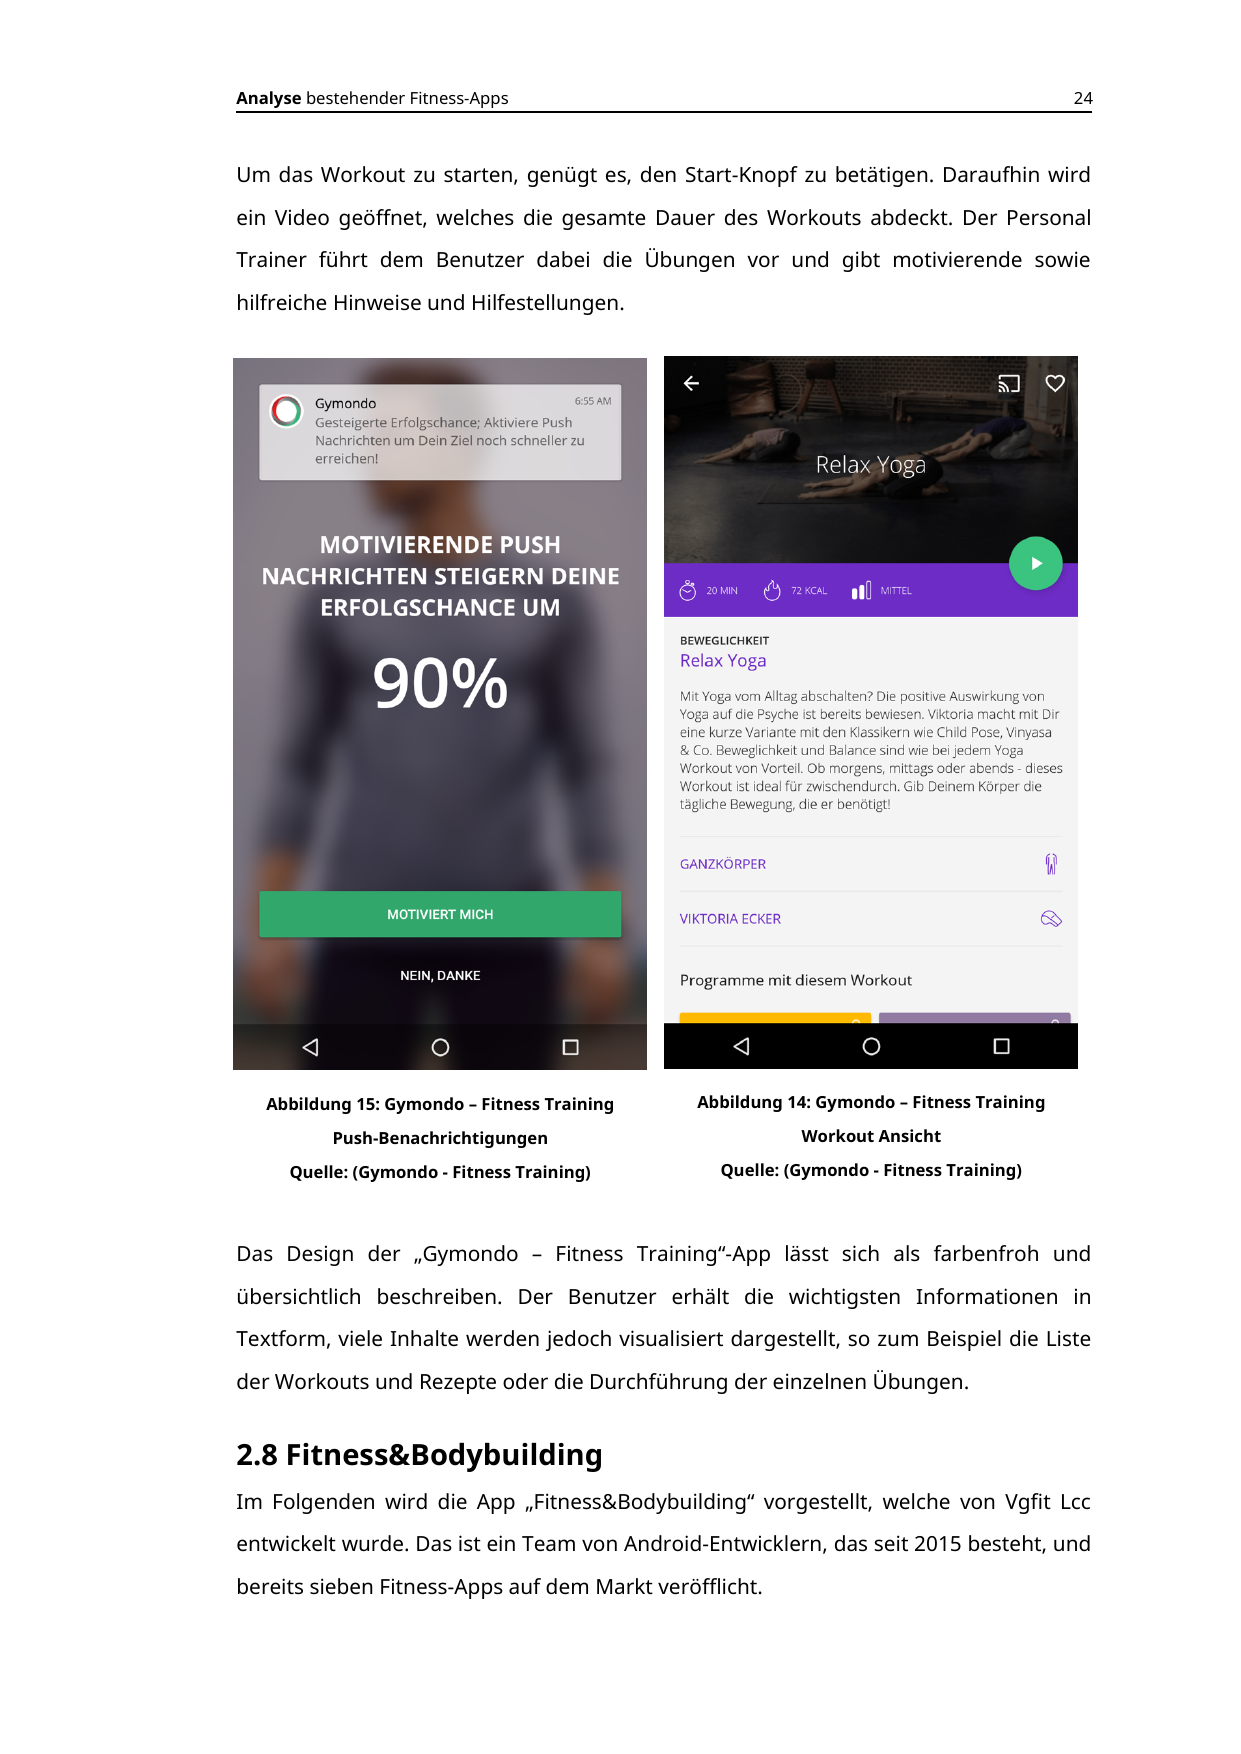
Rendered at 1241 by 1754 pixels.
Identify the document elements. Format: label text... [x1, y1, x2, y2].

text Im Folgenden wird die App „Fitness&Bodybuilding“ vorgestellt, welche von Vgfit Lcc entwickelt wurde. Das ist ein Team von Android-Entwicklern, das seit 2015 besteht, und bereits sieben Fitness-Apps auf dem Markt veröfflicht. [236, 1487, 1092, 1600]
picture [233, 358, 647, 1070]
picture [664, 356, 1078, 1069]
text Um das Workout zu starten, genügt es, den Start-Knopf zu betätigen. Daraufhin wird ein Video geöffnet, welches die gesamte Dauer des Workouts abdeckt. Der Personal Trainer führt dem Benutzer dabei die Übungen vor und gibt motivierende sowie hilfreiche Hinweise und Hilfestellungen. [236, 160, 1092, 317]
subtitle 2.8 Fitness&Bodybuilding [236, 1434, 1092, 1474]
